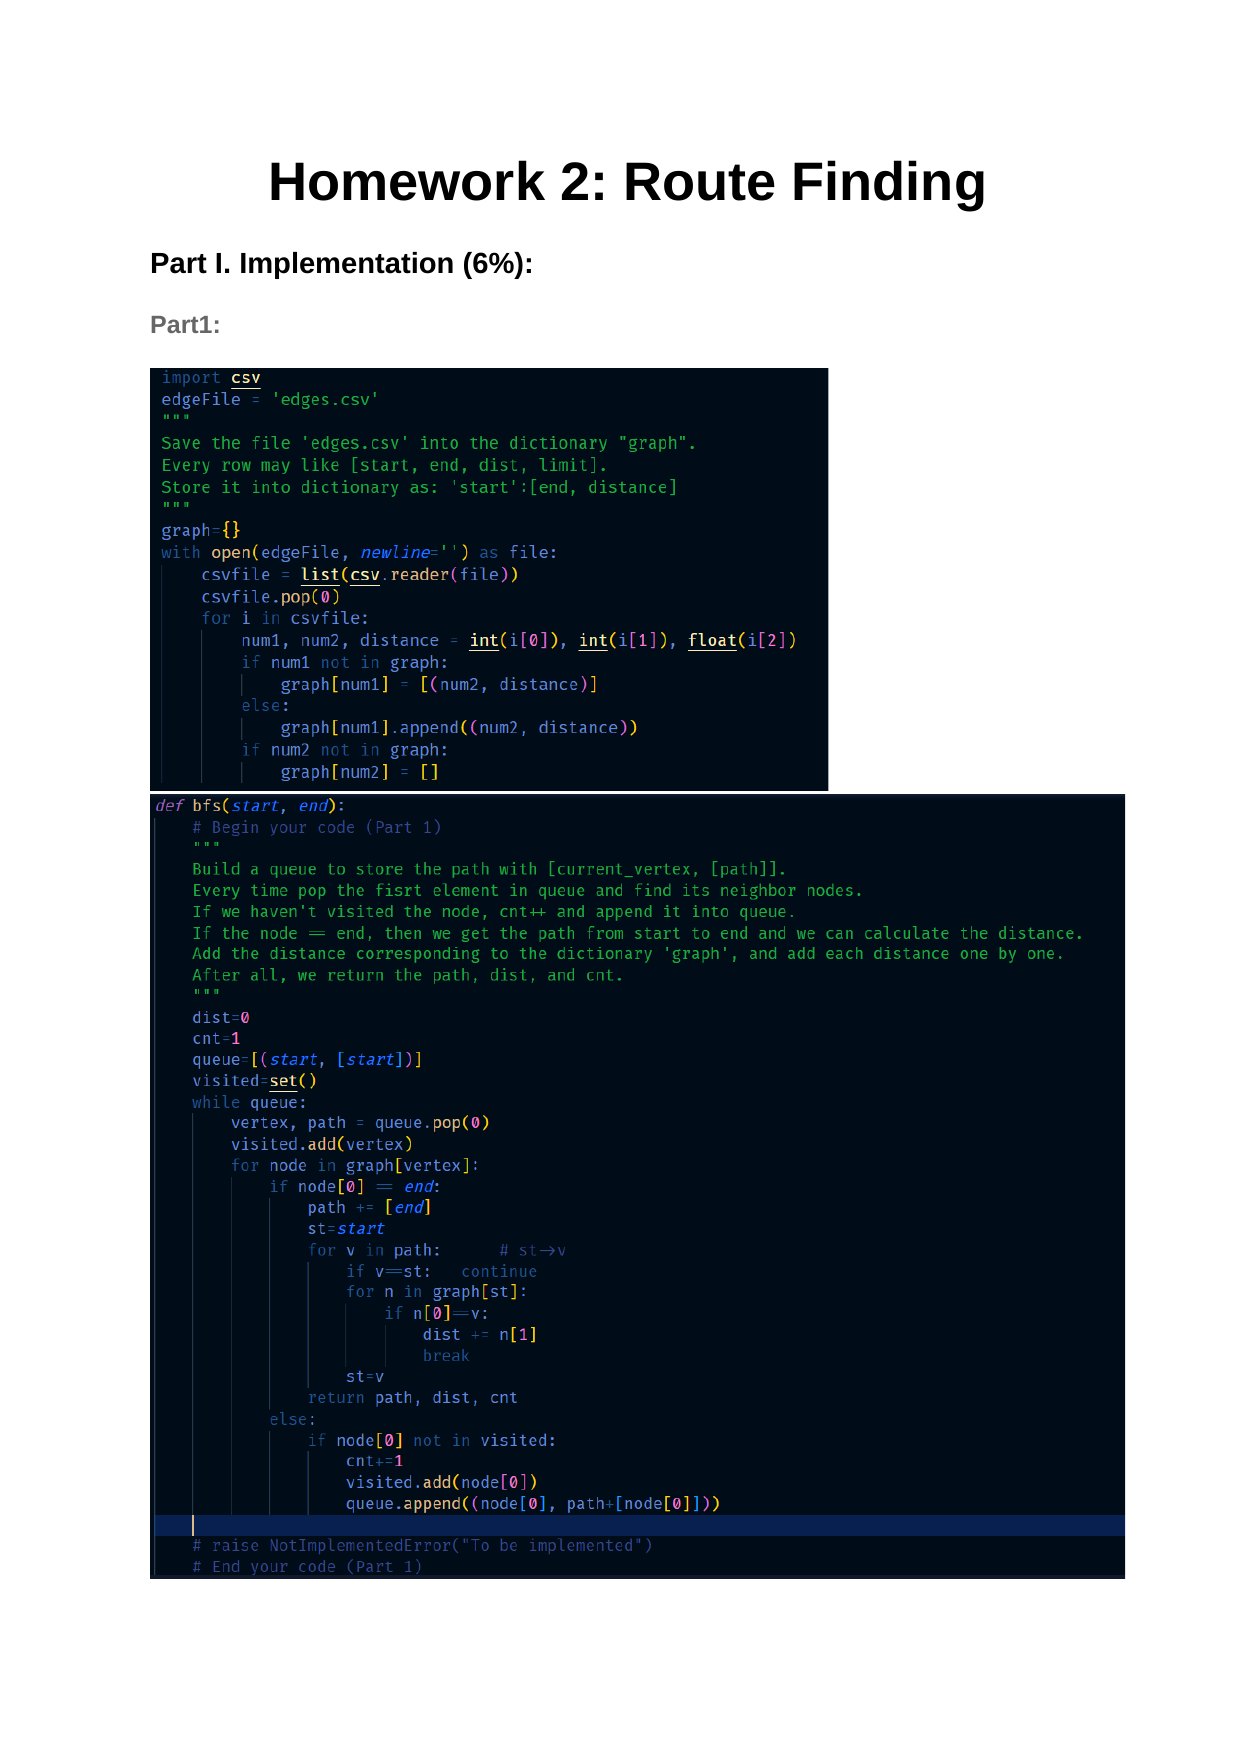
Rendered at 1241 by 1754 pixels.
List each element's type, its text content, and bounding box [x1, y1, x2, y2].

text Homework 2: Route Finding [150, 150, 1090, 212]
picture [150, 368, 829, 791]
picture [150, 794, 1125, 1579]
text Part I. Implementation (6%): [150, 247, 1090, 280]
text Part1: [150, 310, 1090, 339]
